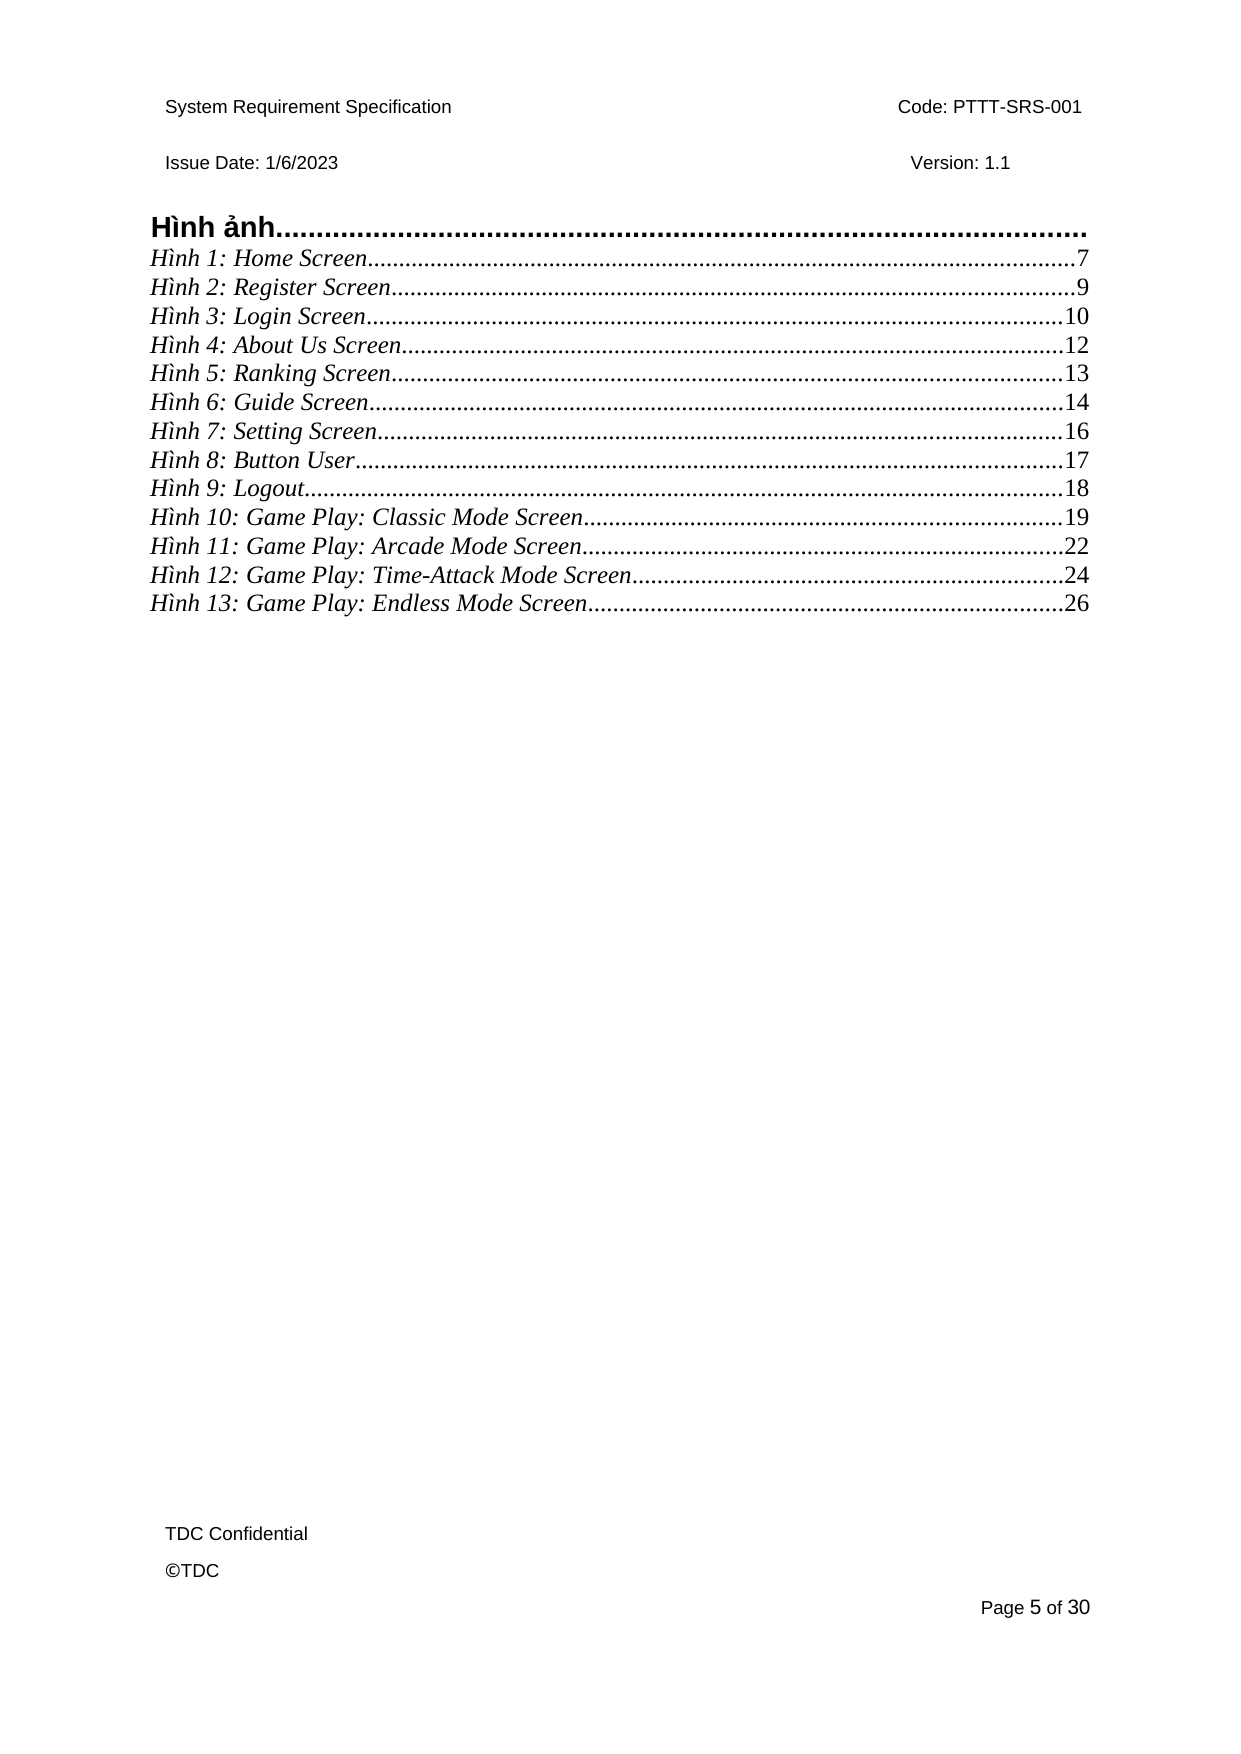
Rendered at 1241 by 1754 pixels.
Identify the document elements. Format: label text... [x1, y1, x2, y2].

text Hình ảnh [150, 210, 1090, 243]
text Hình 8: Button User 17 [150, 445, 1090, 473]
text Hình 1: Home Screen 7 [150, 243, 1090, 272]
text Hình 13: Game Play: Endless Mode Screen 26 [150, 588, 1090, 617]
text Hình 5: Ranking Screen 13 [150, 358, 1090, 387]
text Hình 9: Logout 18 [150, 473, 1090, 502]
text Hình 11: Game Play: Arcade Mode Screen 22 [150, 531, 1090, 560]
text Hình 4: About Us Screen 12 [150, 330, 1090, 358]
text Hình 10: Game Play: Classic Mode Screen 19 [150, 502, 1090, 531]
text Hình 6: Guide Screen 14 [150, 387, 1090, 416]
text Hình 2: Register Screen 9 [150, 272, 1090, 301]
text Hình 12: Game Play: Time-Attack Mode Screen 24 [150, 560, 1090, 588]
text Hình 7: Setting Screen 16 [150, 416, 1090, 445]
text Hình 3: Login Screen 10 [150, 301, 1090, 330]
